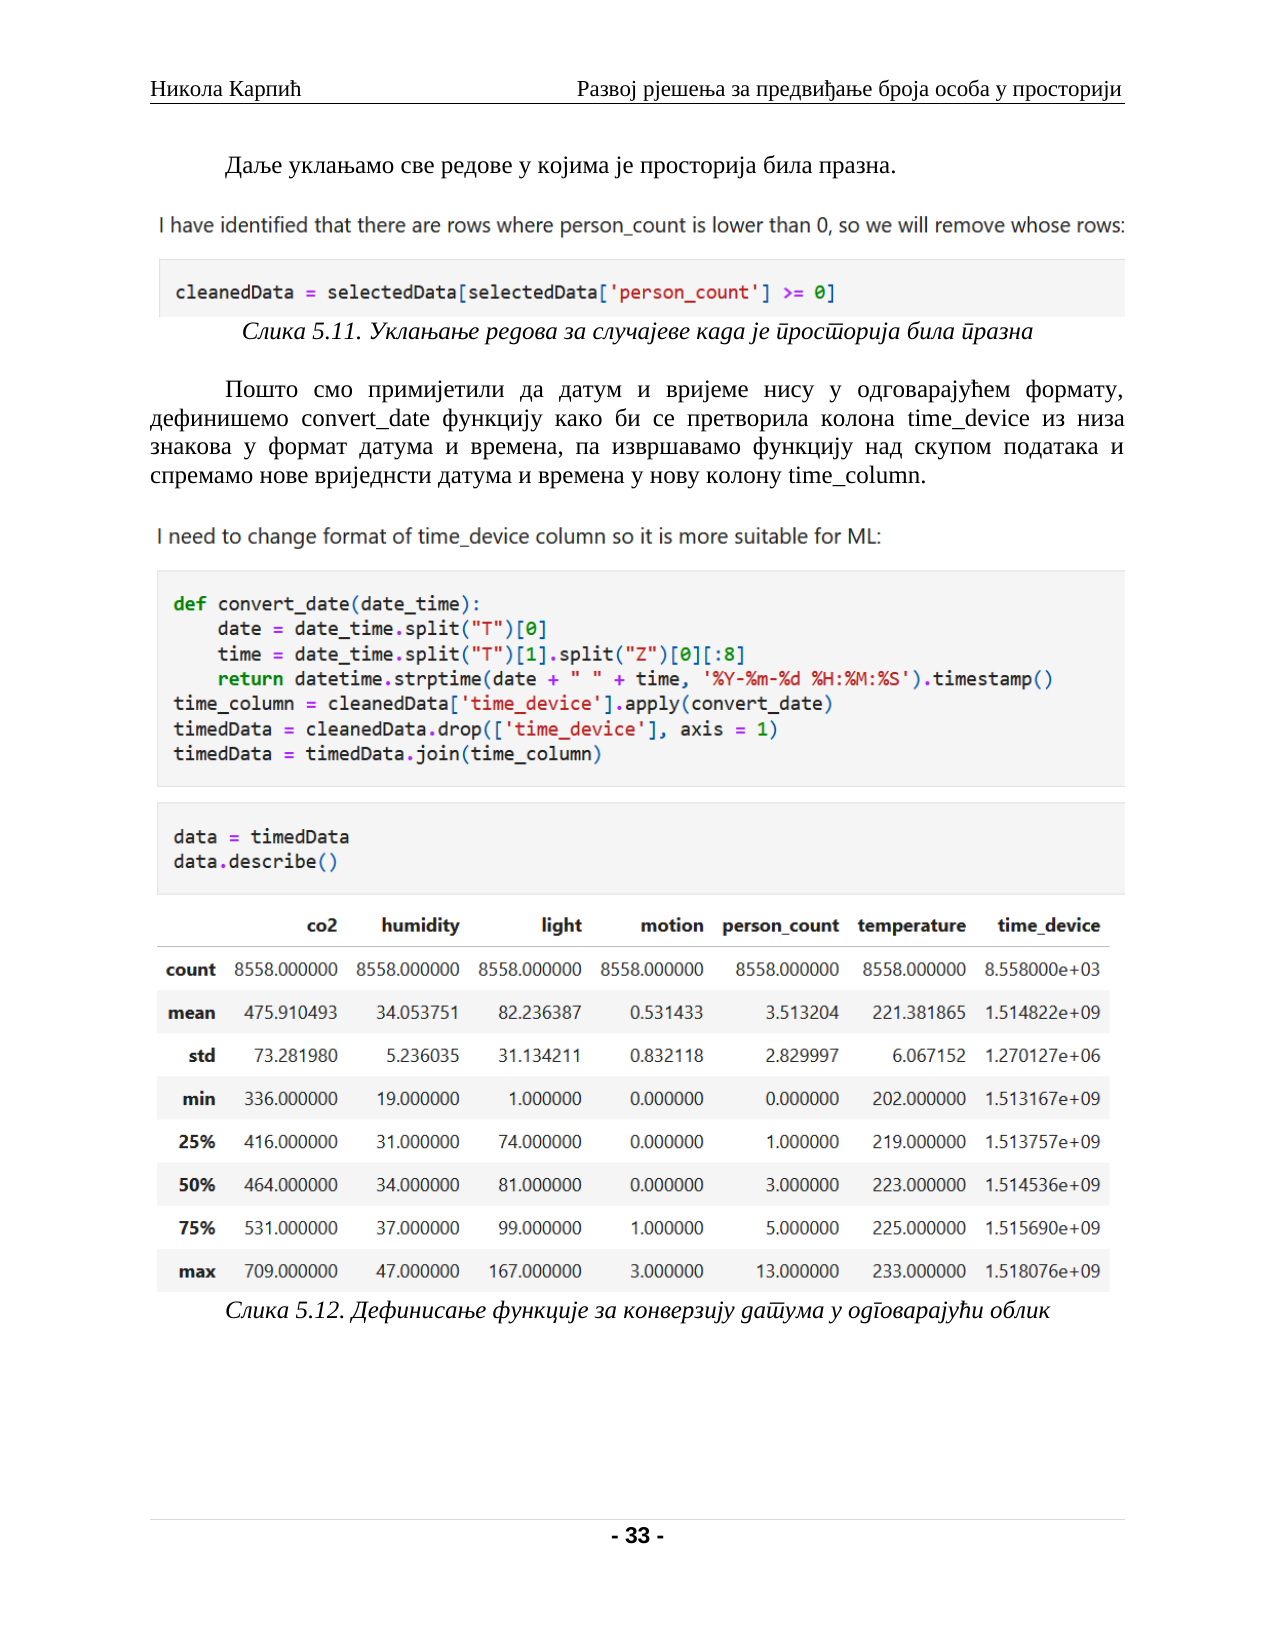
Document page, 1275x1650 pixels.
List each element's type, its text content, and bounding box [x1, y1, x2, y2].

text Слика 5.12. Дефинисање функције за конверзију датума у одговарајући облик [150, 1295, 1125, 1323]
text Даље уклањамо све редове у којима је просторија била празна. [150, 150, 1125, 179]
picture [150, 517, 1125, 1295]
text Пошто смо примијетили да датум и вријеме нису у одговарајућем формату, дефинишемо convert_date функцију како би се претворила колона time_device из низа знакова у формат датума и времена, па извршавамо функцију над скупом података и спремамо нове вриједнсти датума и времена у нову колону time_column. [150, 374, 1125, 489]
text Слика 5.11. Уклањање редова за случајеве када је просторија била празна [150, 317, 1125, 345]
picture [150, 207, 1125, 317]
